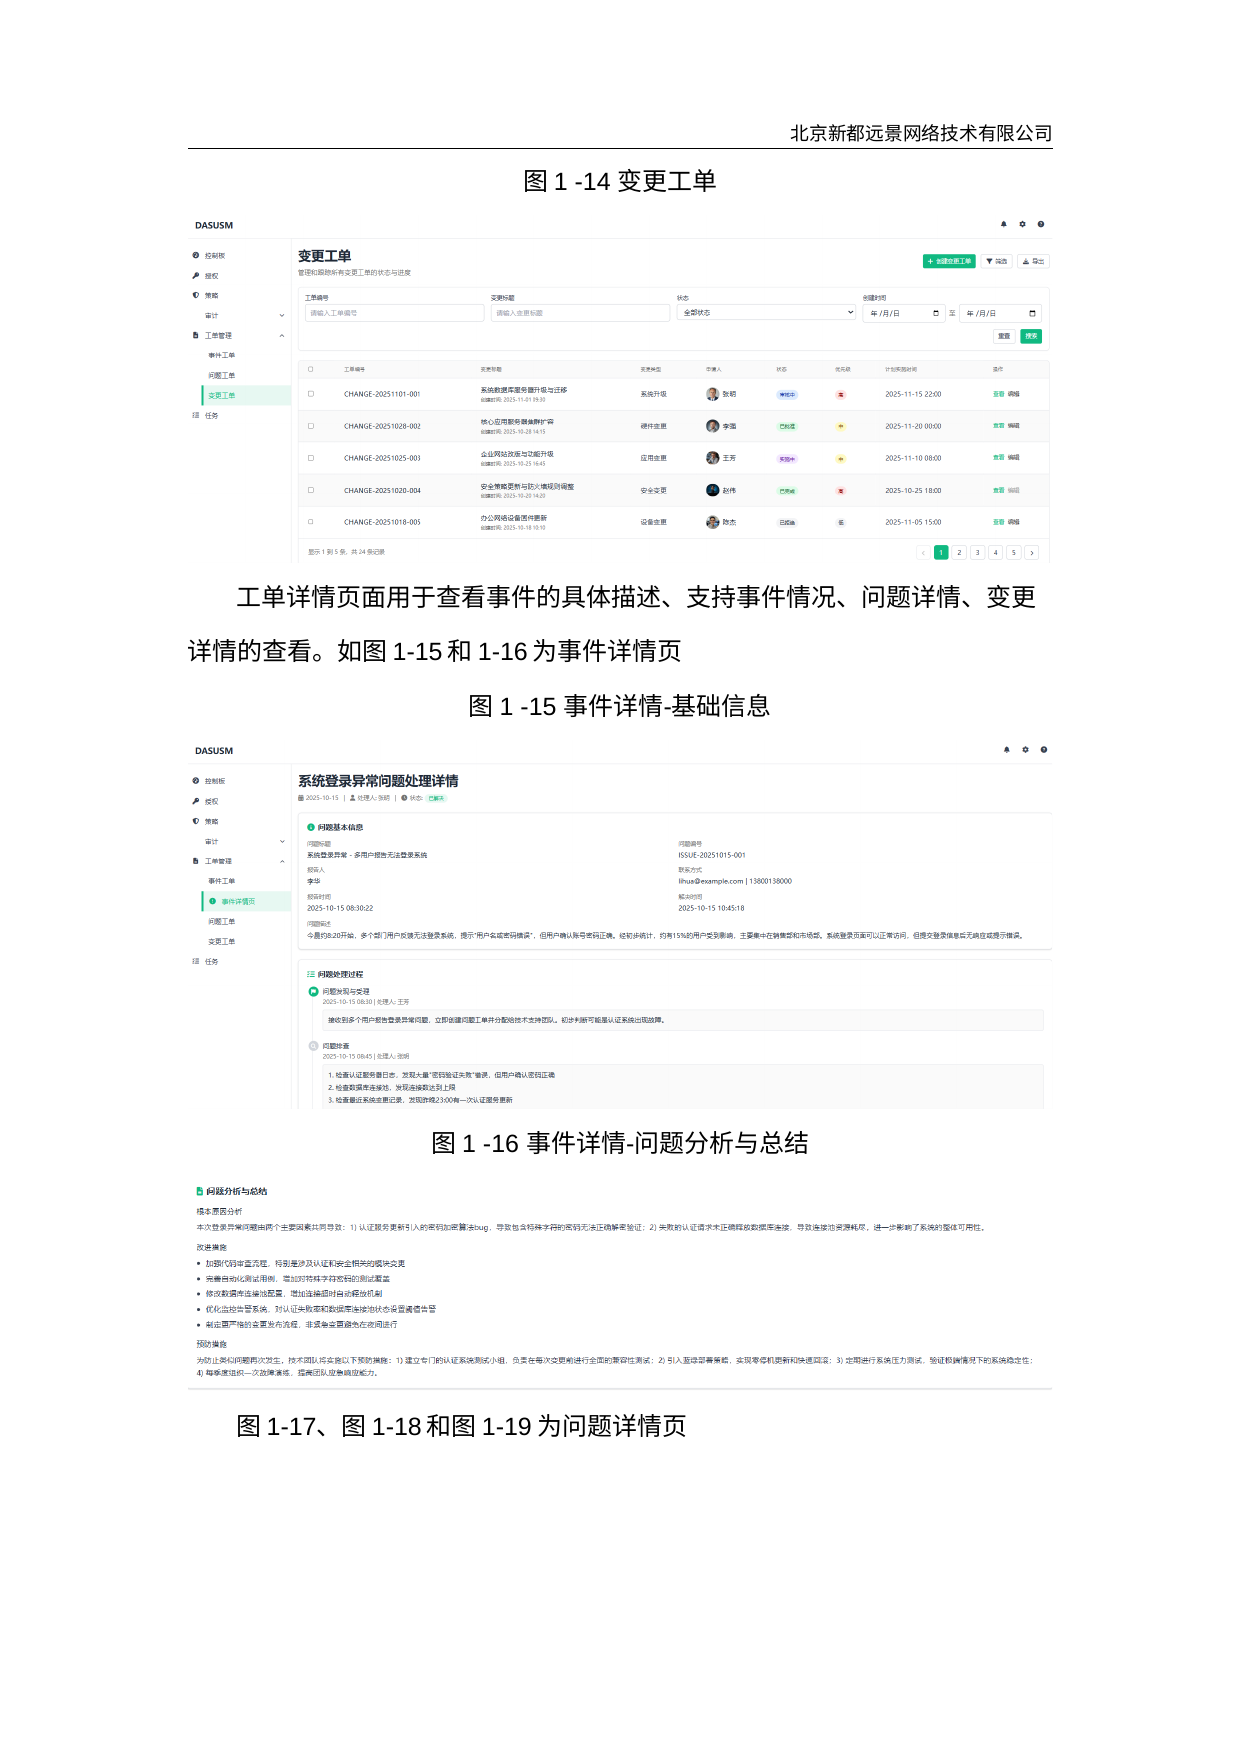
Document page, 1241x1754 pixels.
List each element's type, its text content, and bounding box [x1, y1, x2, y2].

text 工单详情页面用于查看事件的具体描述、支持事件情况、问题详情、变更详情的查看。如图1-15和1-16为事件详情页 [187, 577, 1053, 668]
text 图 1 -15 事件详情-基础信息 [187, 686, 1053, 722]
text 图1-17、图1-18和图1-19为问题详情页 [187, 1406, 1053, 1443]
picture [188, 1177, 1053, 1392]
text 图 1 -14 变更工单 [187, 161, 1053, 198]
picture [188, 215, 1053, 563]
picture [188, 740, 1053, 1109]
text 图 1 -16 事件详情-问题分析与总结 [187, 1123, 1053, 1159]
